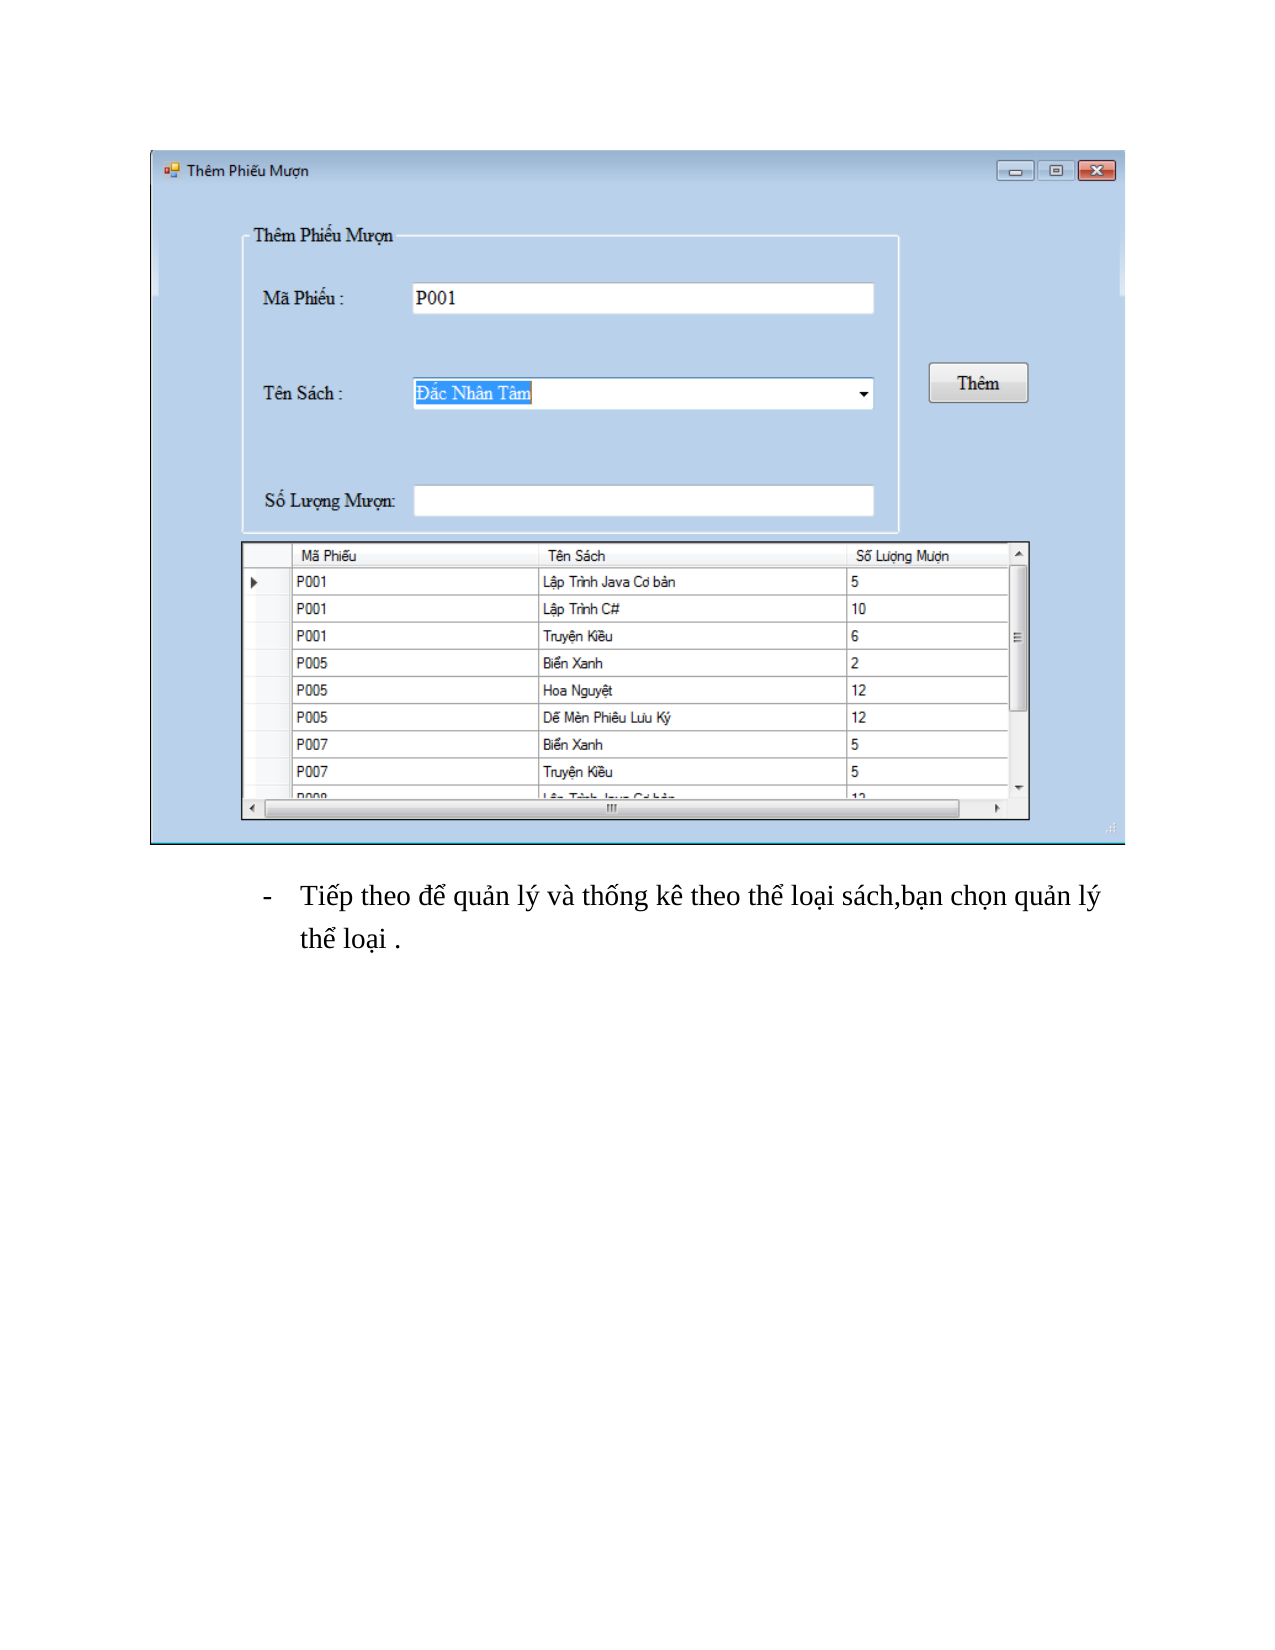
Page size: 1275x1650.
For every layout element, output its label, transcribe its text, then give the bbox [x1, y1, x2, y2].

picture [150, 150, 1125, 845]
list Tiếp theo để quản lý và thống kê theo thể loại sách,bạn chọn quản lý thể loại . [262, 878, 1125, 955]
